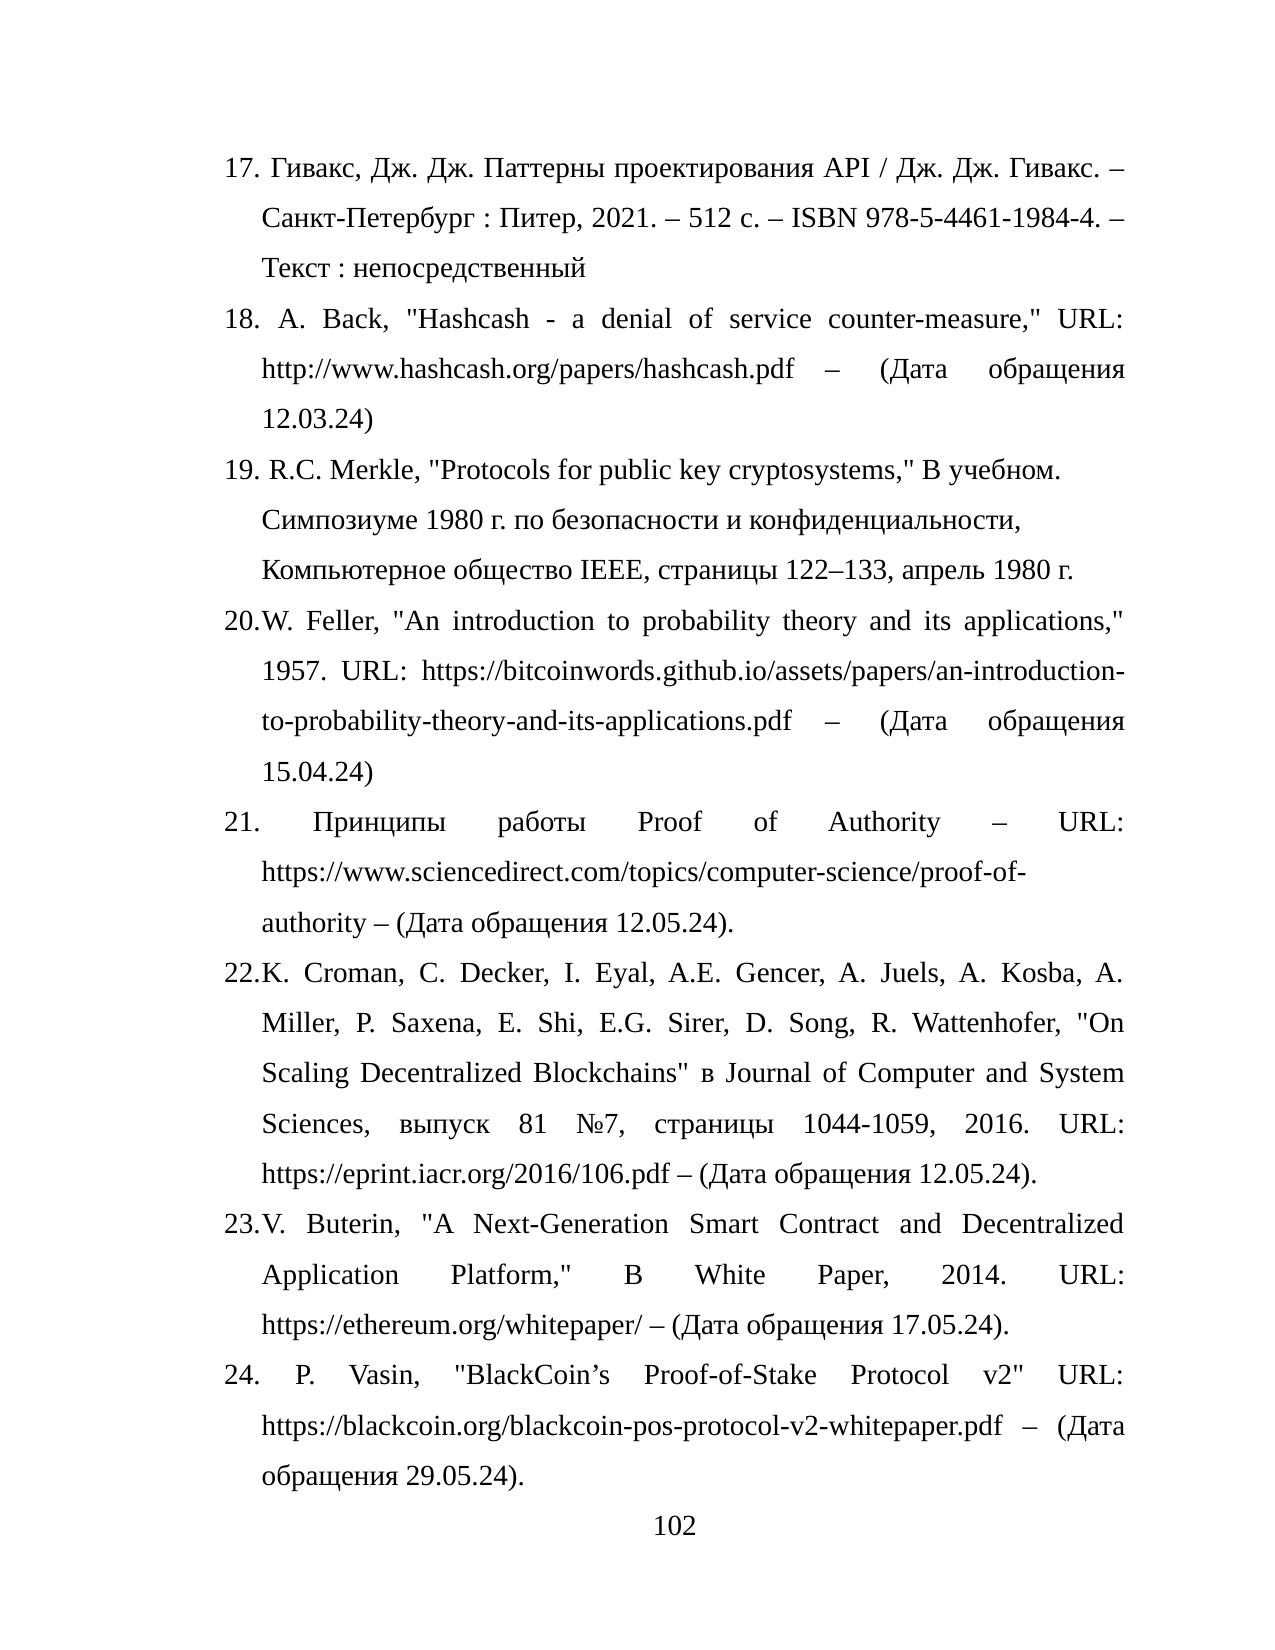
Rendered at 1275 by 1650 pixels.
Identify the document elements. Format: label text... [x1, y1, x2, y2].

list R.C. Merkle, "Protocols for public key cryptosystems," В учебном. Симпозиуме 1980 г. по безопасности и конфиденциальности, Компьютерное общество IEEE, страницы 122–133, апрель 1980 г. [224, 452, 1125, 586]
list K. Croman, C. Decker, I. Eyal, A.E. Gencer, A. Juels, A. Kosba, A. Miller, P. Saxena, E. Shi, E.G. Sirer, D. Song, R. Wattenhofer, "On Scaling Decentralized Blockchains" в Journal of Computer and System Sciences, выпуск 81 №7, страницы 1044-1059, 2016. URL: https://eprint.iacr.org/2016/106.pdf – (Дата обращения 12.05.24). [224, 955, 1125, 1190]
list V. Buterin, "A Next-Generation Smart Contract and Decentralized Application Platform," В White Paper, 2014. URL: https://ethereum.org/whitepaper/ – (Дата обращения 17.05.24). [224, 1207, 1125, 1341]
list A. Back, "Hashcash - a denial of service counter-measure," URL: http://www.hashcash.org/papers/hashcash.pdf – (Дата обращения 12.03.24) [224, 301, 1125, 435]
list W. Feller, "An introduction to probability theory and its applications," 1957. URL: https://bitcoinwords.github.io/assets/papers/an-introduction-to-probability-theory-and-its-applications.pdf – (Дата обращения 15.04.24) [224, 603, 1125, 787]
list Принципы работы Proof of Authority – URL: https://www.sciencedirect.com/topics/computer-science/proof-of-authority – (Дата обращения 12.05.24). [224, 804, 1125, 938]
list P. Vasin, "BlackCoin’s Proof-of-Stake Protocol v2" URL: https://blackcoin.org/blackcoin-pos-protocol-v2-whitepaper.pdf – (Дата обращения 29.05.24). [224, 1357, 1125, 1492]
list Гивакс, Дж. Дж. Паттерны проектирования API / Дж. Дж. Гивакс. – Санкт-Петербург : Питер, 2021. – 512 с. – ISBN 978-5-4461-1984-4. – Текст : непосредственный [224, 150, 1125, 284]
